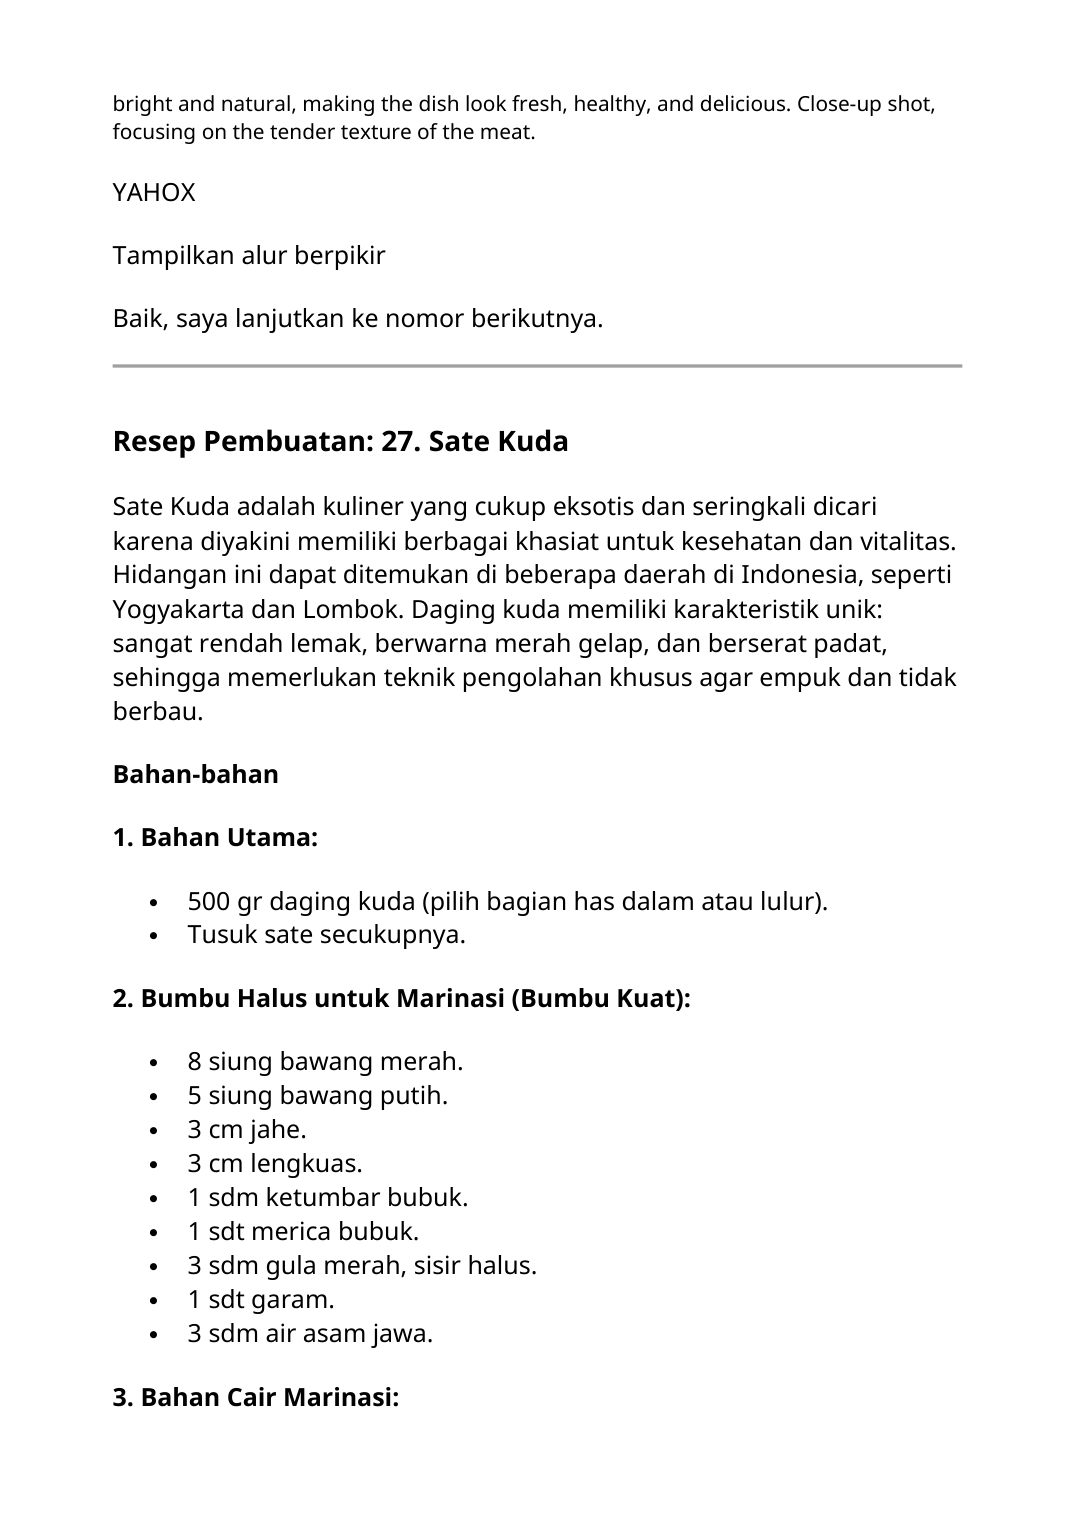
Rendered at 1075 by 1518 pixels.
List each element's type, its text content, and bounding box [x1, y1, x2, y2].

list 500 gr daging kuda (pilih bagian has dalam atau lulur). [150, 883, 962, 917]
text Tampilkan alur berpikir [112, 238, 962, 272]
list 3 cm lengkuas. [150, 1146, 962, 1180]
list 5 siung bawang putih. [150, 1078, 962, 1112]
text Sate Kuda adalah kuliner yang cukup eksotis dan seringkali dicari karena diyakini memiliki berbagai khasiat untuk kesehatan dan vitalitas. Hidangan ini dapat ditemukan di beberapa daerah di Indonesia, seperti Yogyakarta dan Lombok. Daging kuda memiliki karakteristik unik: sangat rendah lemak, berwarna merah gelap, dan berserat padat, sehingga memerlukan teknik pengolahan khusus agar empuk dan tidak berbau. [112, 489, 962, 727]
text Bahan-bahan [112, 757, 962, 791]
text YAHOX [112, 175, 962, 209]
list 1 sdt garam. [150, 1282, 962, 1316]
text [112, 89, 962, 146]
list 3 sdm air asam jawa. [150, 1316, 962, 1350]
text Resep Pembuatan: 27. Sate Kuda [112, 422, 962, 460]
list 1 sdm ketumbar bubuk. [150, 1180, 962, 1214]
text Baik, saya lanjutkan ke nomor berikutnya. [112, 301, 962, 335]
list 1 sdt merica bubuk. [150, 1214, 962, 1248]
list Tusuk sate secukupnya. [150, 917, 962, 951]
list 3 sdm gula merah, sisir halus. [150, 1248, 962, 1282]
text 3. Bahan Cair Marinasi: [112, 1379, 962, 1413]
text 2. Bumbu Halus untuk Marinasi (Bumbu Kuat): [112, 980, 962, 1014]
list 8 siung bawang merah. [150, 1044, 962, 1078]
text 1. Bahan Utama: [112, 820, 962, 854]
list 3 cm jahe. [150, 1112, 962, 1146]
